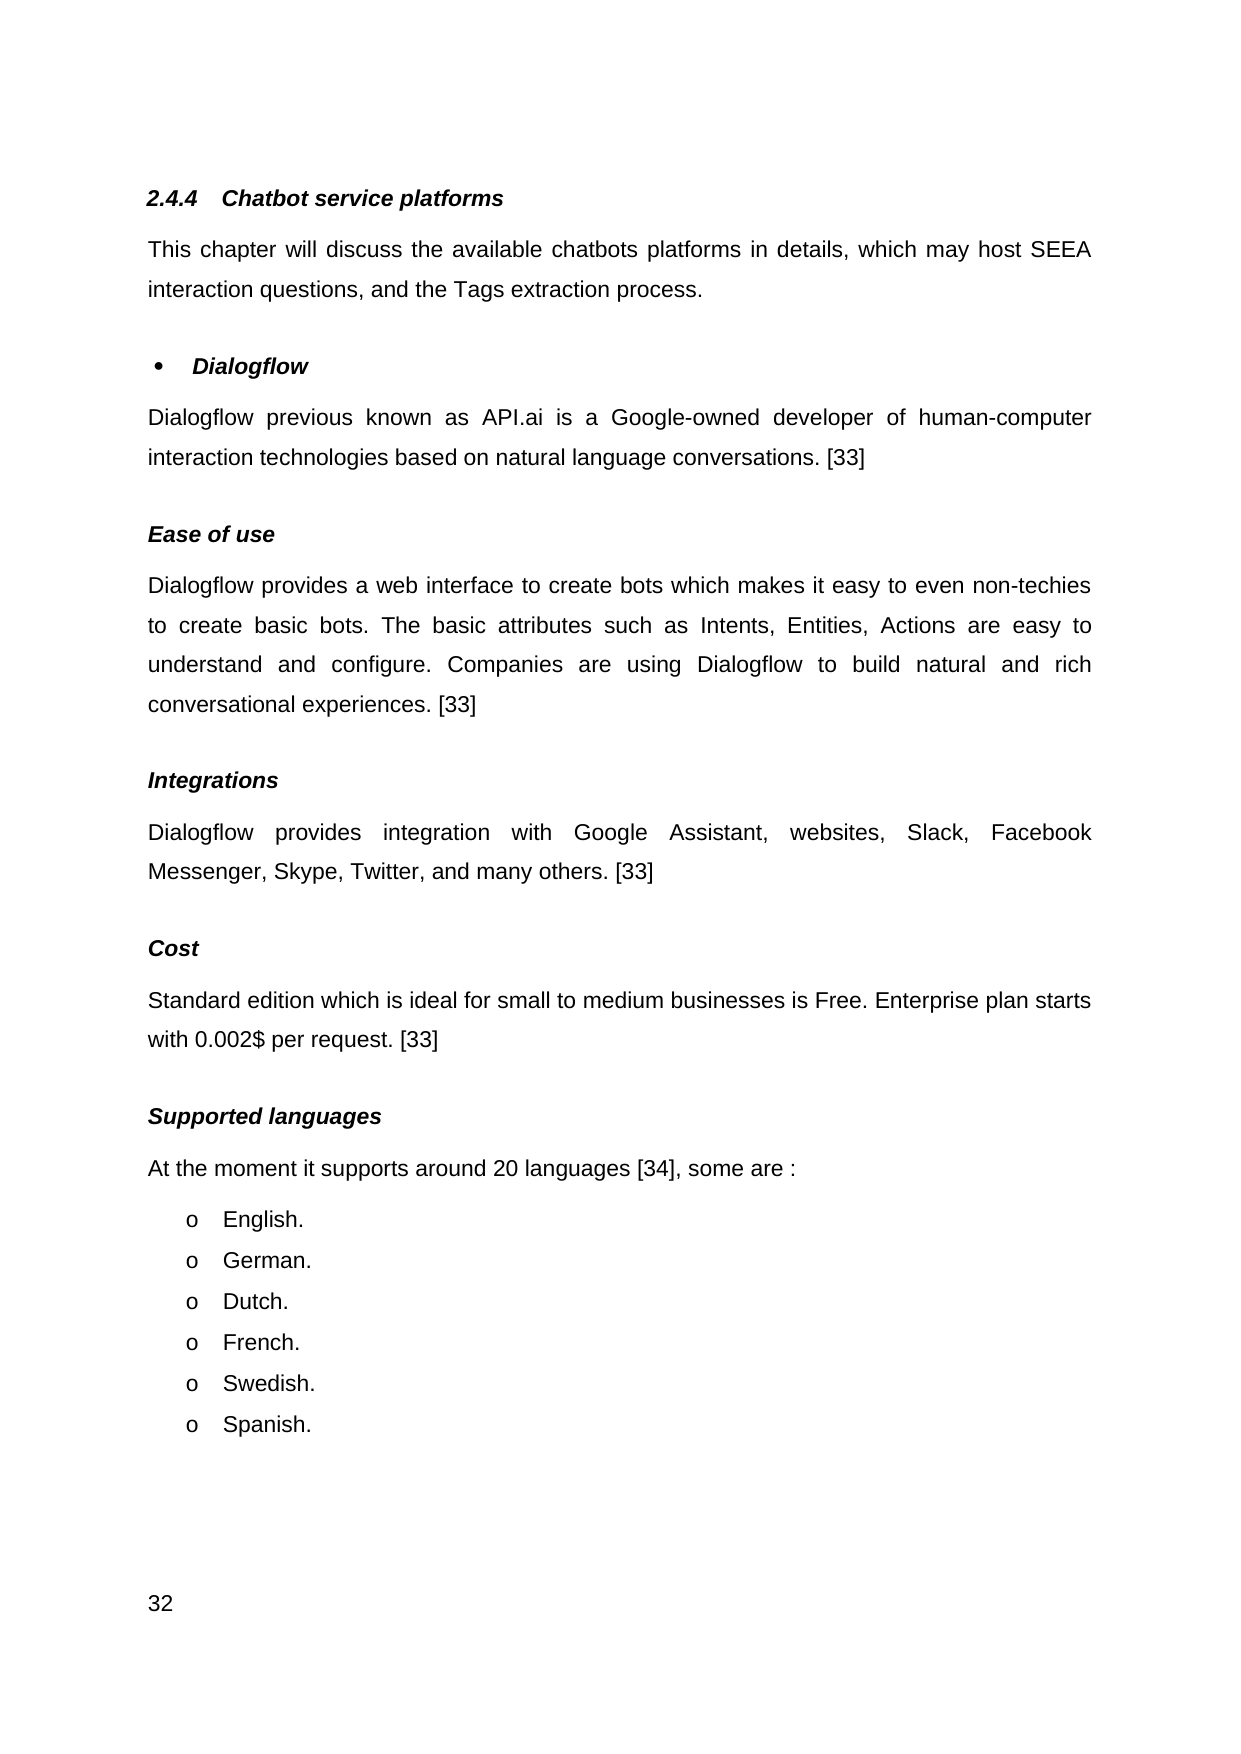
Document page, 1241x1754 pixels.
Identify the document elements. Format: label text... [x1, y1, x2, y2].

list German. [185, 1247, 1093, 1276]
text Standard edition which is ideal for small to medium businesses is Free. Enterprise plan starts with 0.002$ per request. [33] [148, 987, 1093, 1052]
text At the moment it supports around 20 languages [34], some are : [148, 1154, 1093, 1181]
subtitle Cost [148, 935, 1093, 962]
text Dialogflow provides integration with Google Assistant, websites, Slack, Facebook Messenger, Skype, Twitter, and many others. [33] [148, 819, 1093, 885]
list French. [185, 1329, 1093, 1357]
list Swedish. [185, 1370, 1093, 1398]
text This chapter will discuss the available chatbots platforms in details, which may host SEEA interaction questions, and the Tags extraction process. [148, 236, 1093, 302]
subtitle Integrations [148, 767, 1093, 794]
text Dialogflow previous known as API.ai is a Google-owned developer of human-computer interaction technologies based on natural language conversations. [33] [148, 404, 1093, 470]
list Spanish. [185, 1411, 1093, 1439]
subtitle Supported languages [148, 1103, 1093, 1129]
subtitle Dialogflow [154, 353, 1093, 379]
list Dutch. [185, 1288, 1093, 1316]
list English. [185, 1206, 1093, 1235]
subtitle Chatbot service platforms [146, 185, 1093, 211]
subtitle Ease of use [148, 521, 1093, 547]
text Dialogflow provides a web interface to create bots which makes it easy to even non-techies to create basic bots. The basic attributes such as Intents, Entities, Actions are easy to understand and configure. Companies are using Dialogflow to build natural and rich conversational experiences. [33] [148, 572, 1093, 717]
